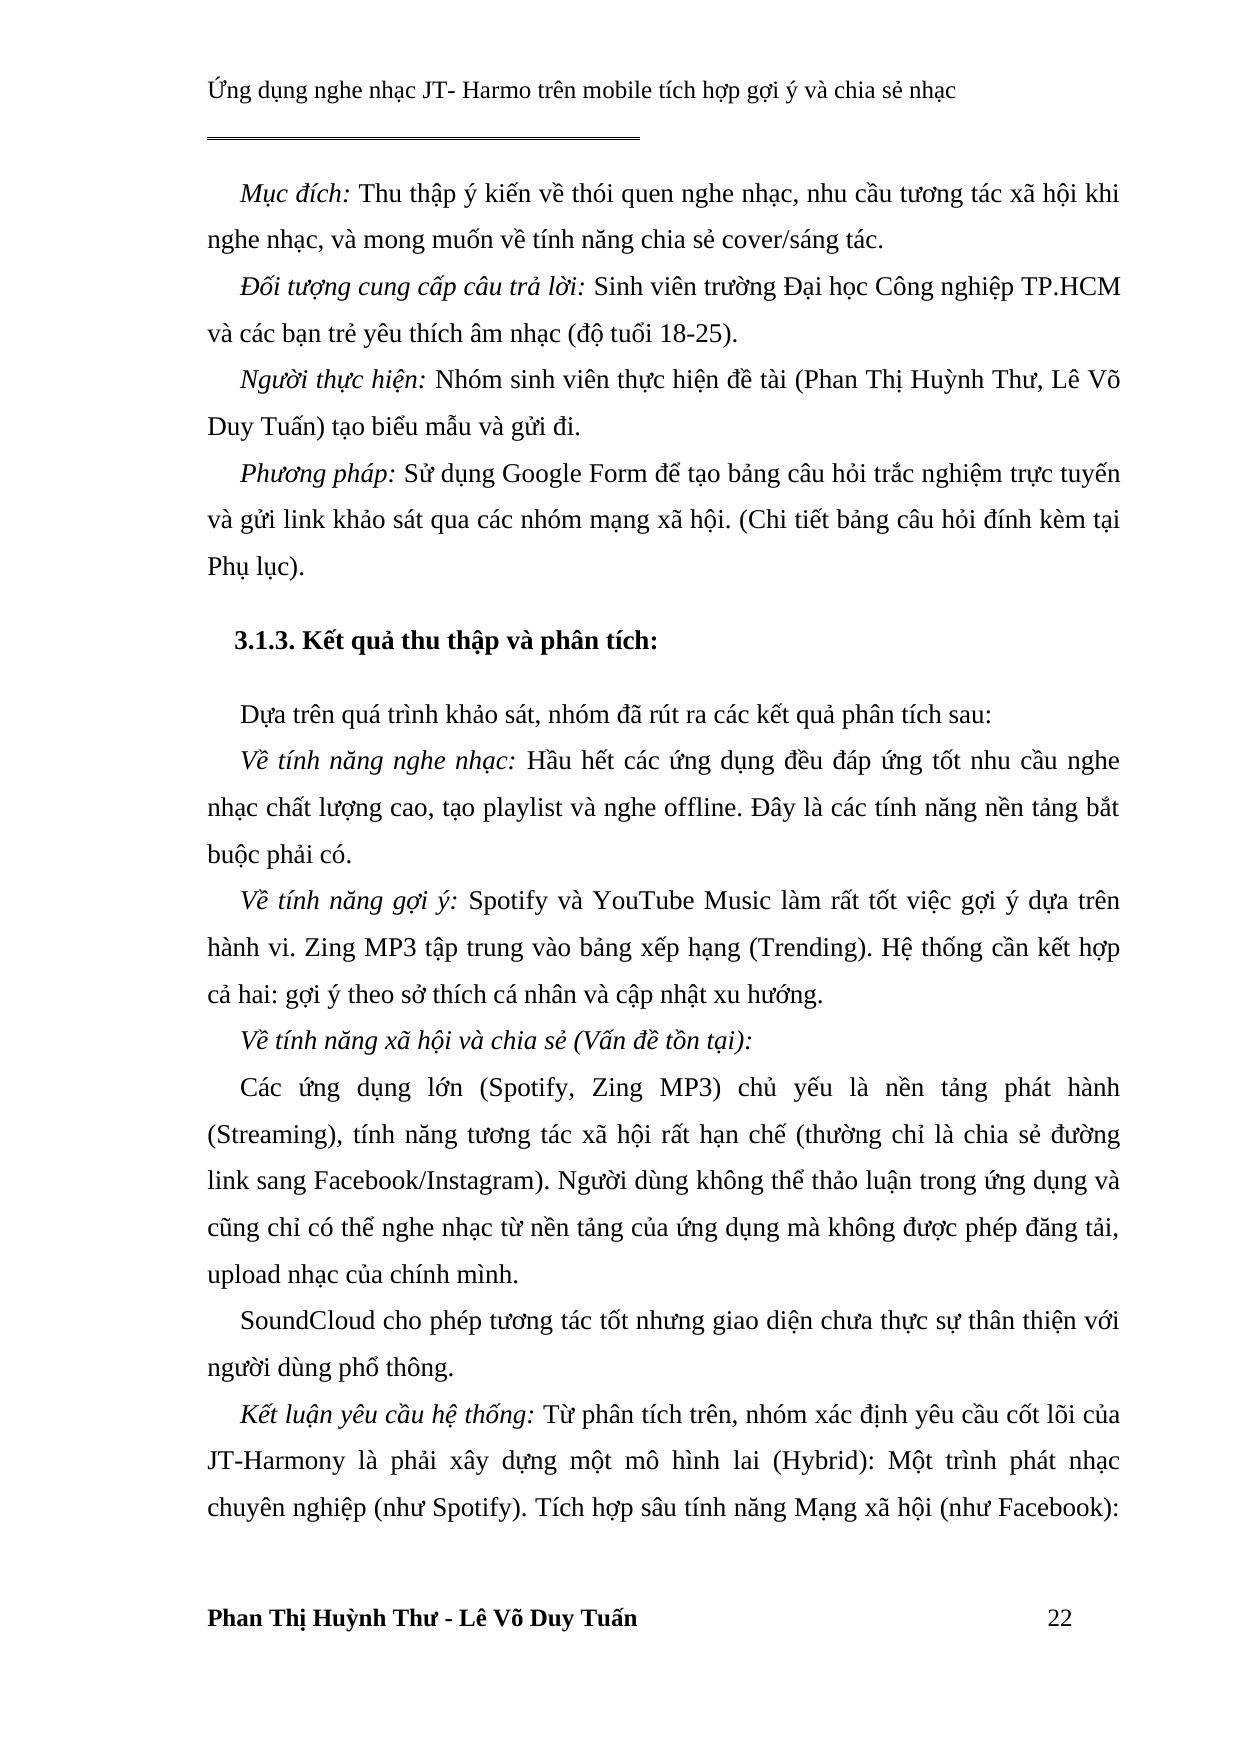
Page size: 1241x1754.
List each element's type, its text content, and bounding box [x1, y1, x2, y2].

subtitle Kết quả thu thập và phân tích: [234, 624, 1122, 655]
text Về tính năng xã hội và chia sẻ (Vấn đề tồn tại): [207, 1024, 1122, 1056]
text Mục đích: Thu thập ý kiến về thói quen nghe nhạc, nhu cầu tương tác xã hội khi nghe nhạc, và mong muốn về tính năng chia sẻ cover/sáng tác. [207, 177, 1122, 255]
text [207, 1398, 1122, 1522]
text Các ứng dụng lớn (Spotify, Zing MP3) chủ yếu là nền tảng phát hành (Streaming), tính năng tương tác xã hội rất hạn chế (thường chỉ là chia sẻ đường link sang Facebook/Instagram). Người dùng không thể thảo luận trong ứng dụng và cũng chỉ có thể nghe nhạc từ nền tảng của ứng dụng mà không được phép đăng tải, upload nhạc của chính mình. [207, 1071, 1122, 1289]
text Dựa trên quá trình khảo sát, nhóm đã rút ra các kết quả phân tích sau: [207, 698, 1122, 729]
text Về tính năng nghe nhạc: Hầu hết các ứng dụng đều đáp ứng tốt nhu cầu nghe nhạc chất lượng cao, tạo playlist và nghe offline. Đây là các tính năng nền tảng bắt buộc phải có. [207, 744, 1122, 869]
text Người thực hiện: Nhóm sinh viên thực hiện đề tài (Phan Thị Huỳnh Thư, Lê Võ Duy Tuấn) tạo biểu mẫu và gửi đi. [207, 364, 1122, 441]
text Đối tượng cung cấp câu trả lời: Sinh viên trường Đại học Công nghiệp TP.HCM và các bạn trẻ yêu thích âm nhạc (độ tuổi 18-25). [207, 270, 1122, 348]
text Phương pháp: Sử dụng Google Form để tạo bảng câu hỏi trắc nghiệm trực tuyến và gửi link khảo sát qua các nhóm mạng xã hội. (Chi tiết bảng câu hỏi đính kèm tại Phụ lục). [207, 457, 1122, 581]
text SoundCloud cho phép tương tác tốt nhưng giao diện chưa thực sự thân thiện với người dùng phổ thông. [207, 1304, 1122, 1382]
text Về tính năng gợi ý: Spotify và YouTube Music làm rất tốt việc gợi ý dựa trên hành vi. Zing MP3 tập trung vào bảng xếp hạng (Trending). Hệ thống cần kết hợp cả hai: gợi ý theo sở thích cá nhân và cập nhật xu hướng. [207, 884, 1122, 1009]
